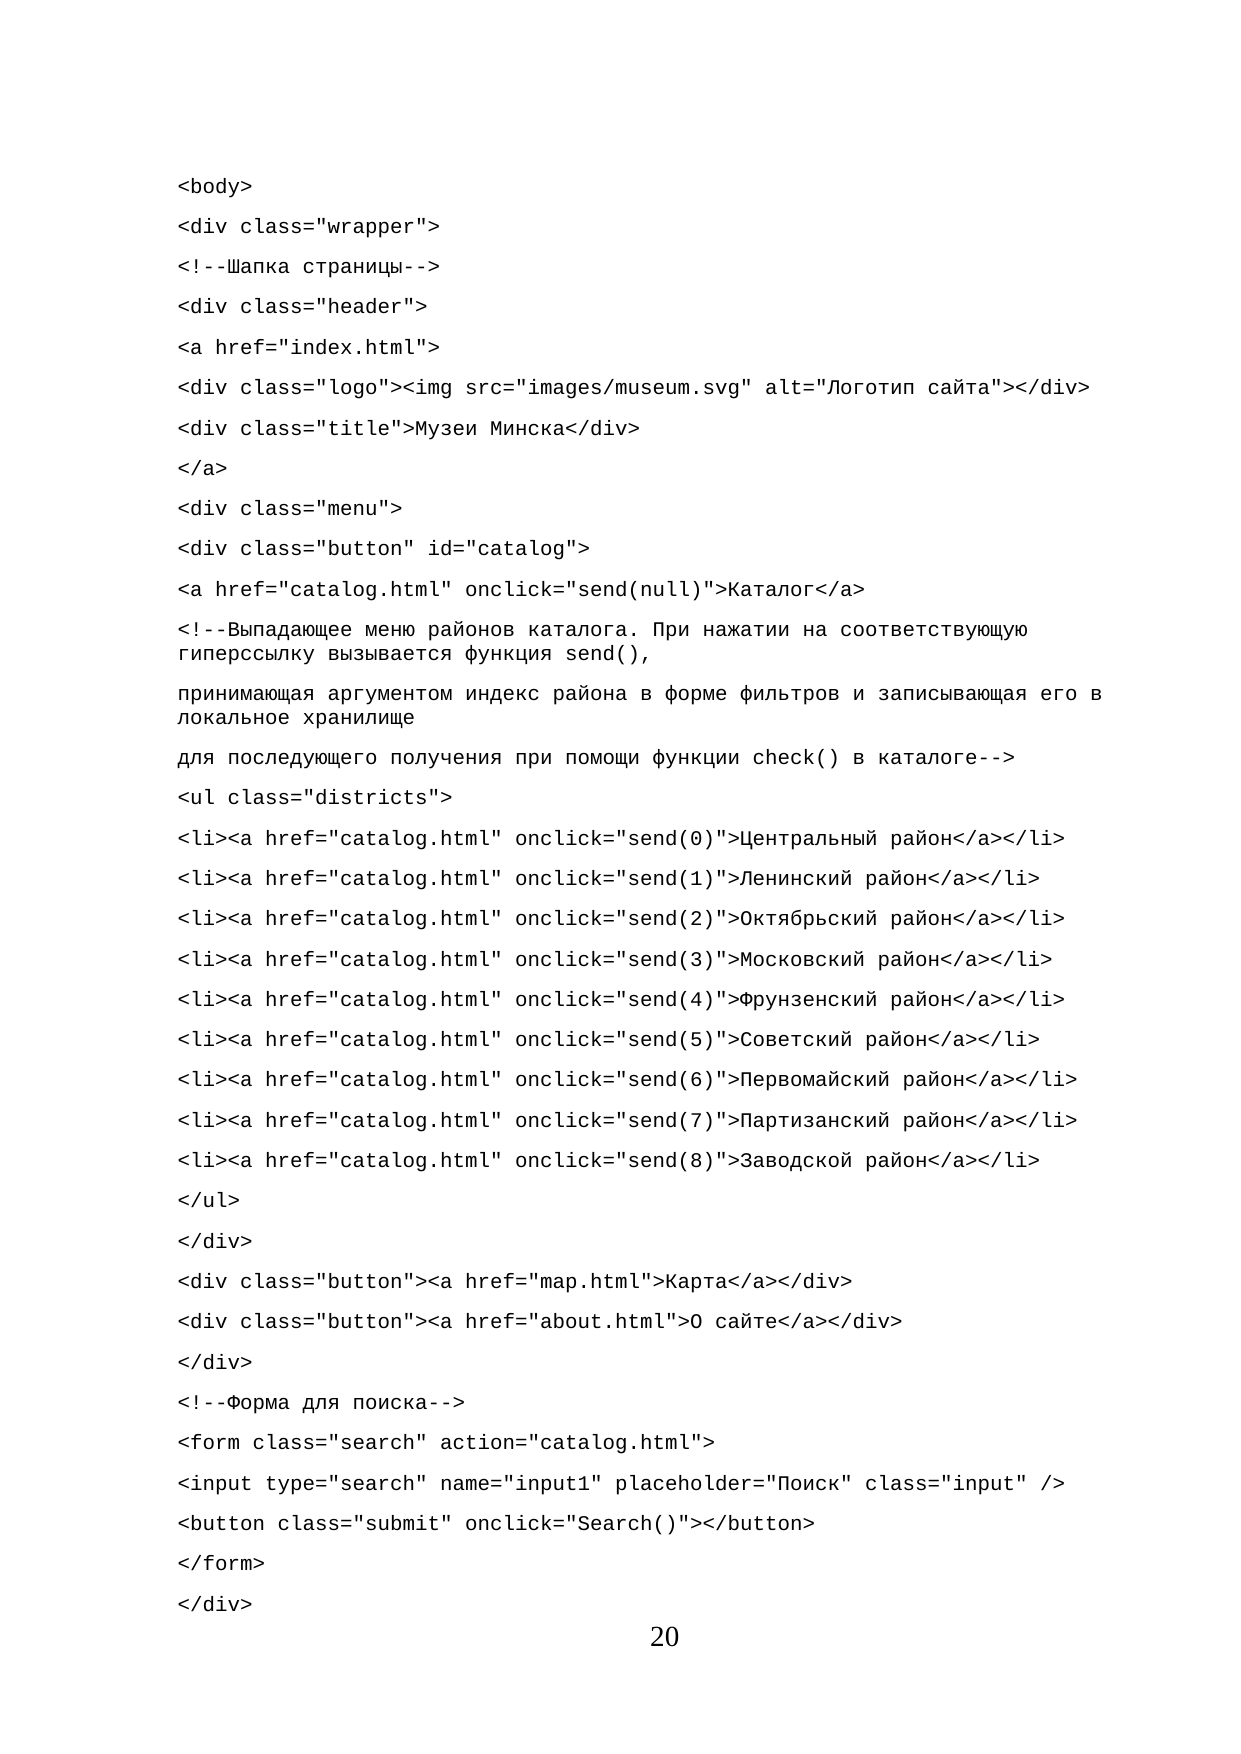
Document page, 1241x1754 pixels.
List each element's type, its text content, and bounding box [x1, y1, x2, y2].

text <li><a href="catalog.html" onclick="send(1)">Ленинский район</a></li> [177, 868, 1152, 892]
text <button class="submit" onclick="Search()"></button> [177, 1513, 1152, 1537]
text <li><a href="catalog.html" onclick="send(3)">Московский район</a></li> [177, 948, 1152, 972]
text <!--Форма для поиска--> [177, 1392, 1152, 1416]
text <div class="button"><a href="map.html">Карта</a></div> [177, 1271, 1152, 1295]
text <div class="logo"><img src="images/museum.svg" alt="Логотип сайта"></div> [177, 377, 1152, 401]
text <li><a href="catalog.html" onclick="send(2)">Октябрьский район</a></li> [177, 908, 1152, 932]
text <ul class="districts"> [177, 787, 1152, 811]
text <li><a href="catalog.html" onclick="send(8)">Заводской район</a></li> [177, 1150, 1152, 1174]
text <div class="menu"> [177, 498, 1152, 522]
text <div class="header"> [177, 297, 1152, 320]
text <div class="title">Музеи Минска</div> [177, 417, 1152, 441]
text </div> [177, 1593, 1152, 1617]
text </div> [177, 1231, 1152, 1254]
text <a href="catalog.html" onclick="send(null)">Каталог</a> [177, 579, 1152, 602]
text <div class="button" id="catalog"> [177, 538, 1152, 562]
text <li><a href="catalog.html" onclick="send(7)">Партизанский район</a></li> [177, 1110, 1152, 1133]
text <div class="wrapper"> [177, 216, 1152, 239]
text <div class="button"><a href="about.html">О сайте</a></div> [177, 1311, 1152, 1335]
text <input type="search" name="input1" placeholder="Поиск" class="input" /> [177, 1473, 1152, 1496]
text <!--Выпадающее меню районов каталога. При нажатии на соответствующую гиперссылку вызывается функция send(), [177, 619, 1152, 666]
text </a> [177, 458, 1152, 481]
text </form> [177, 1553, 1152, 1577]
text для последующего получения при помощи функции check() в каталоге--> [177, 747, 1152, 771]
text <li><a href="catalog.html" onclick="send(0)">Центральный район</a></li> [177, 828, 1152, 851]
text принимающая аргументом индекс района в форме фильтров и записывающая его в локальное хранилище [177, 683, 1152, 730]
text <body> [177, 176, 1152, 199]
text <li><a href="catalog.html" onclick="send(5)">Советский район</a></li> [177, 1029, 1152, 1053]
text </ul> [177, 1190, 1152, 1214]
text <!--Шапка страницы--> [177, 256, 1152, 280]
text <li><a href="catalog.html" onclick="send(4)">Фрунзенский район</a></li> [177, 989, 1152, 1012]
text <a href="index.html"> [177, 337, 1152, 361]
text </div> [177, 1352, 1152, 1375]
text <form class="search" action="catalog.html"> [177, 1432, 1152, 1456]
text <li><a href="catalog.html" onclick="send(6)">Первомайский район</a></li> [177, 1069, 1152, 1093]
